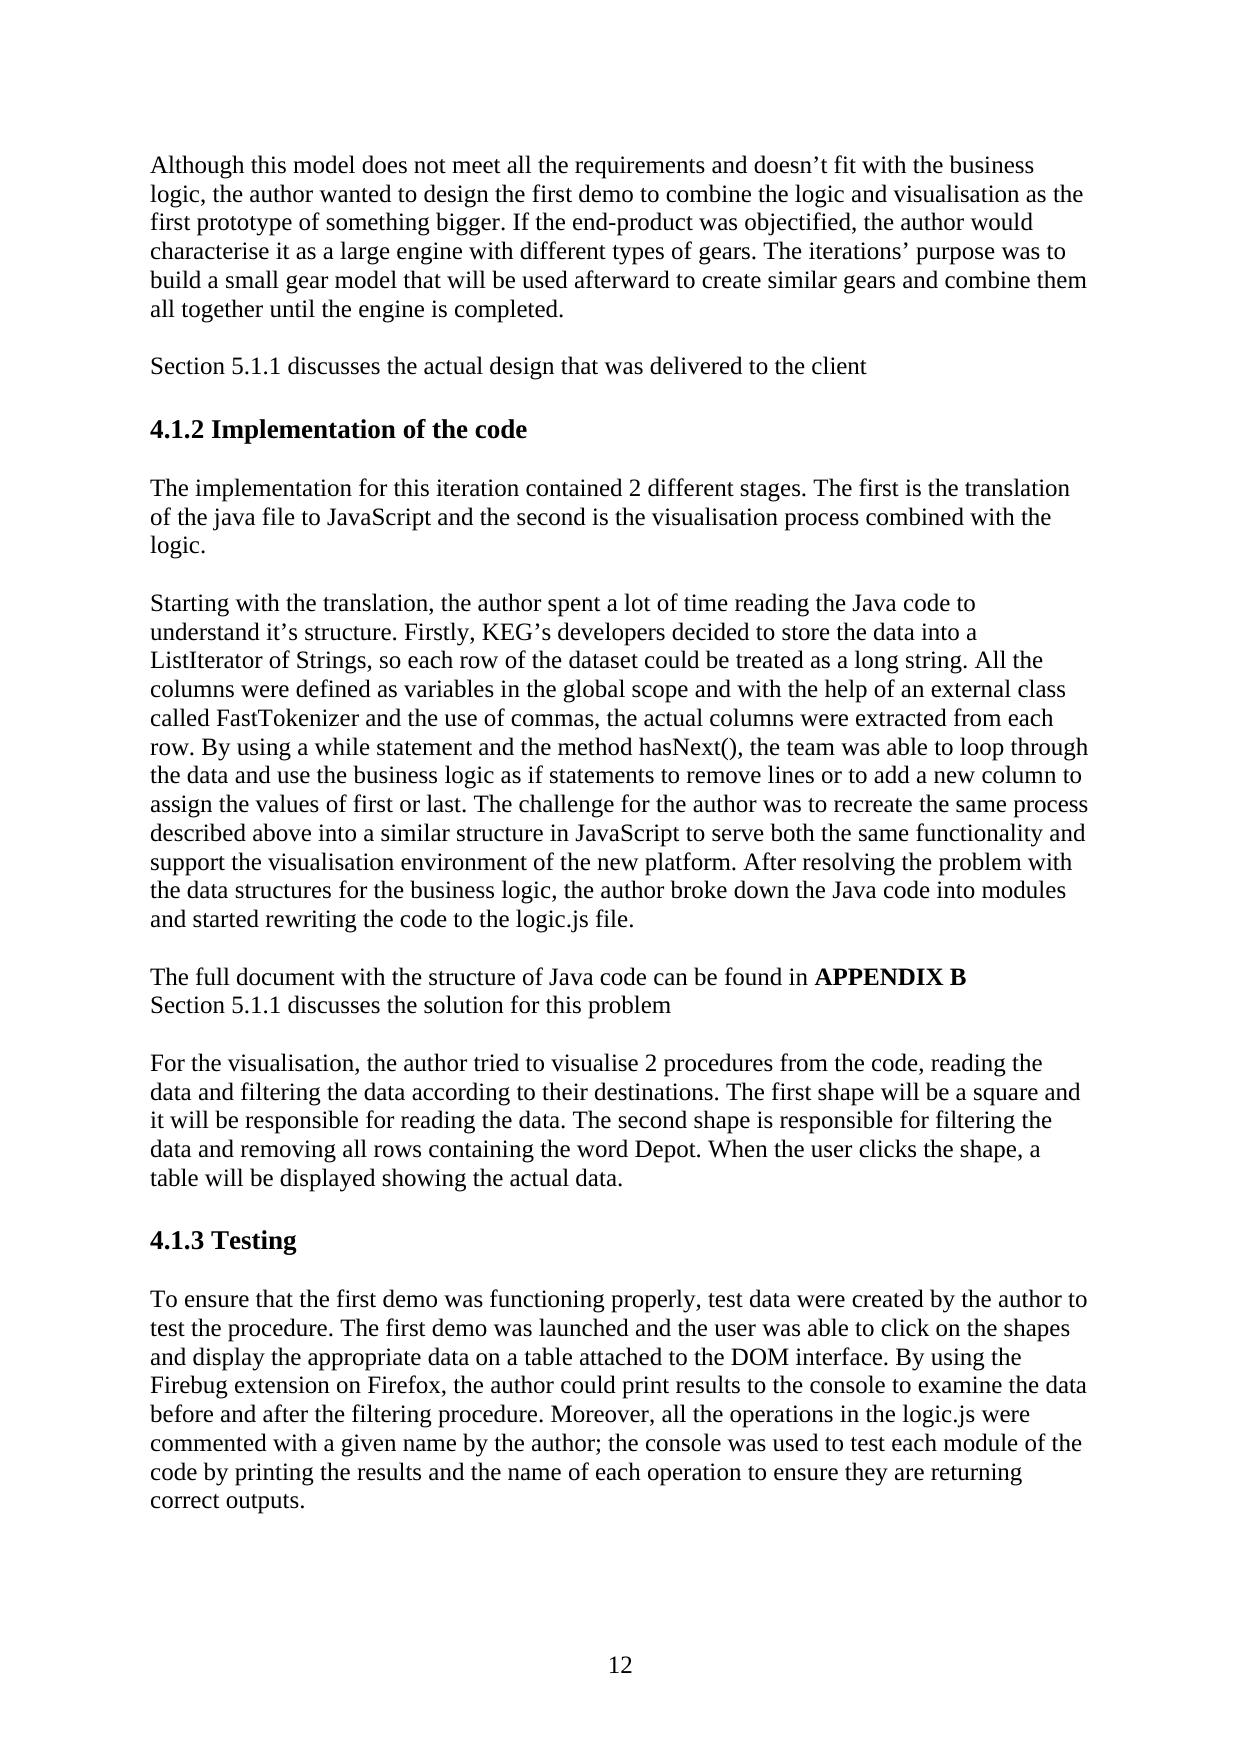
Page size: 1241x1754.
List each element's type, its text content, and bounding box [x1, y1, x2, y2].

subtitle 4.1.2 Implementation of the code [150, 413, 1090, 444]
text Although this model does not meet all the requirements and doesn’t fit with the business logic, the author wanted to design the first demo to combine the logic and visualisation as the first prototype of something bigger. If the end-product was objectified, the author would characterise it as a large engine with different types of gears. The iterations’ purpose was to build a small gear model that will be used afterward to create similar gears and combine them all together until the engine is completed. [150, 150, 1090, 322]
text The full document with the structure of Java code can be found in APPENDIX B [150, 962, 1090, 990]
text The implementation for this iteration contained 2 different stages. The first is the translation of the java file to JavaScript and the second is the visualisation process combined with the logic. [150, 473, 1090, 559]
text To ensure that the first demo was functioning properly, test data were created by the author to test the procedure. The first demo was launched and the user was able to click on the shapes and display the appropriate data on a table attached to the DOM interface. By using the Firebug extension on Firefox, the author could print results to the console to examine the data before and after the filtering procedure. Moreover, all the operations in the logic.js were commented with a given name by the author; the console was used to test each module of the code by printing the results and the name of each operation to ensure they are returning correct outputs. [150, 1284, 1090, 1514]
subtitle 4.1.3 Testing [150, 1224, 1090, 1256]
text Section 5.1.1 discusses the actual design that was delivered to the client [150, 351, 1090, 380]
text Starting with the translation, the author spent a lot of time reading the Java code to understand it’s structure. Firstly, KEG’s developers decided to store the data into a ListIterator of Strings, so each row of the dataset could be treated as a long string. All the columns were defined as variables in the global scope and with the help of an external class called FastTokenizer and the use of commas, the actual columns were extracted from each row. By using a while statement and the method hasNext(), the team was able to loop through the data and use the business logic as if statements to remove lines or to add a new column to assign the values of first or last. The challenge for the author was to recreate the same process described above into a similar structure in JavaScript to serve both the same functionality and support the visualisation environment of the new platform. After resolving the problem with the data structures for the business logic, the author broke down the Java code into modules and started rewriting the code to the logic.js file. [150, 588, 1090, 933]
text For the visualisation, the author tried to visualise 2 procedures from the code, reading the data and filtering the data according to their destinations. The first shape will be a square and it will be responsible for reading the data. The second shape is responsible for filtering the data and removing all rows containing the word Depot. When the user clicks the shape, a table will be displayed showing the actual data. [150, 1048, 1090, 1192]
text Section 5.1.1 discusses the solution for this problem [150, 990, 1090, 1019]
